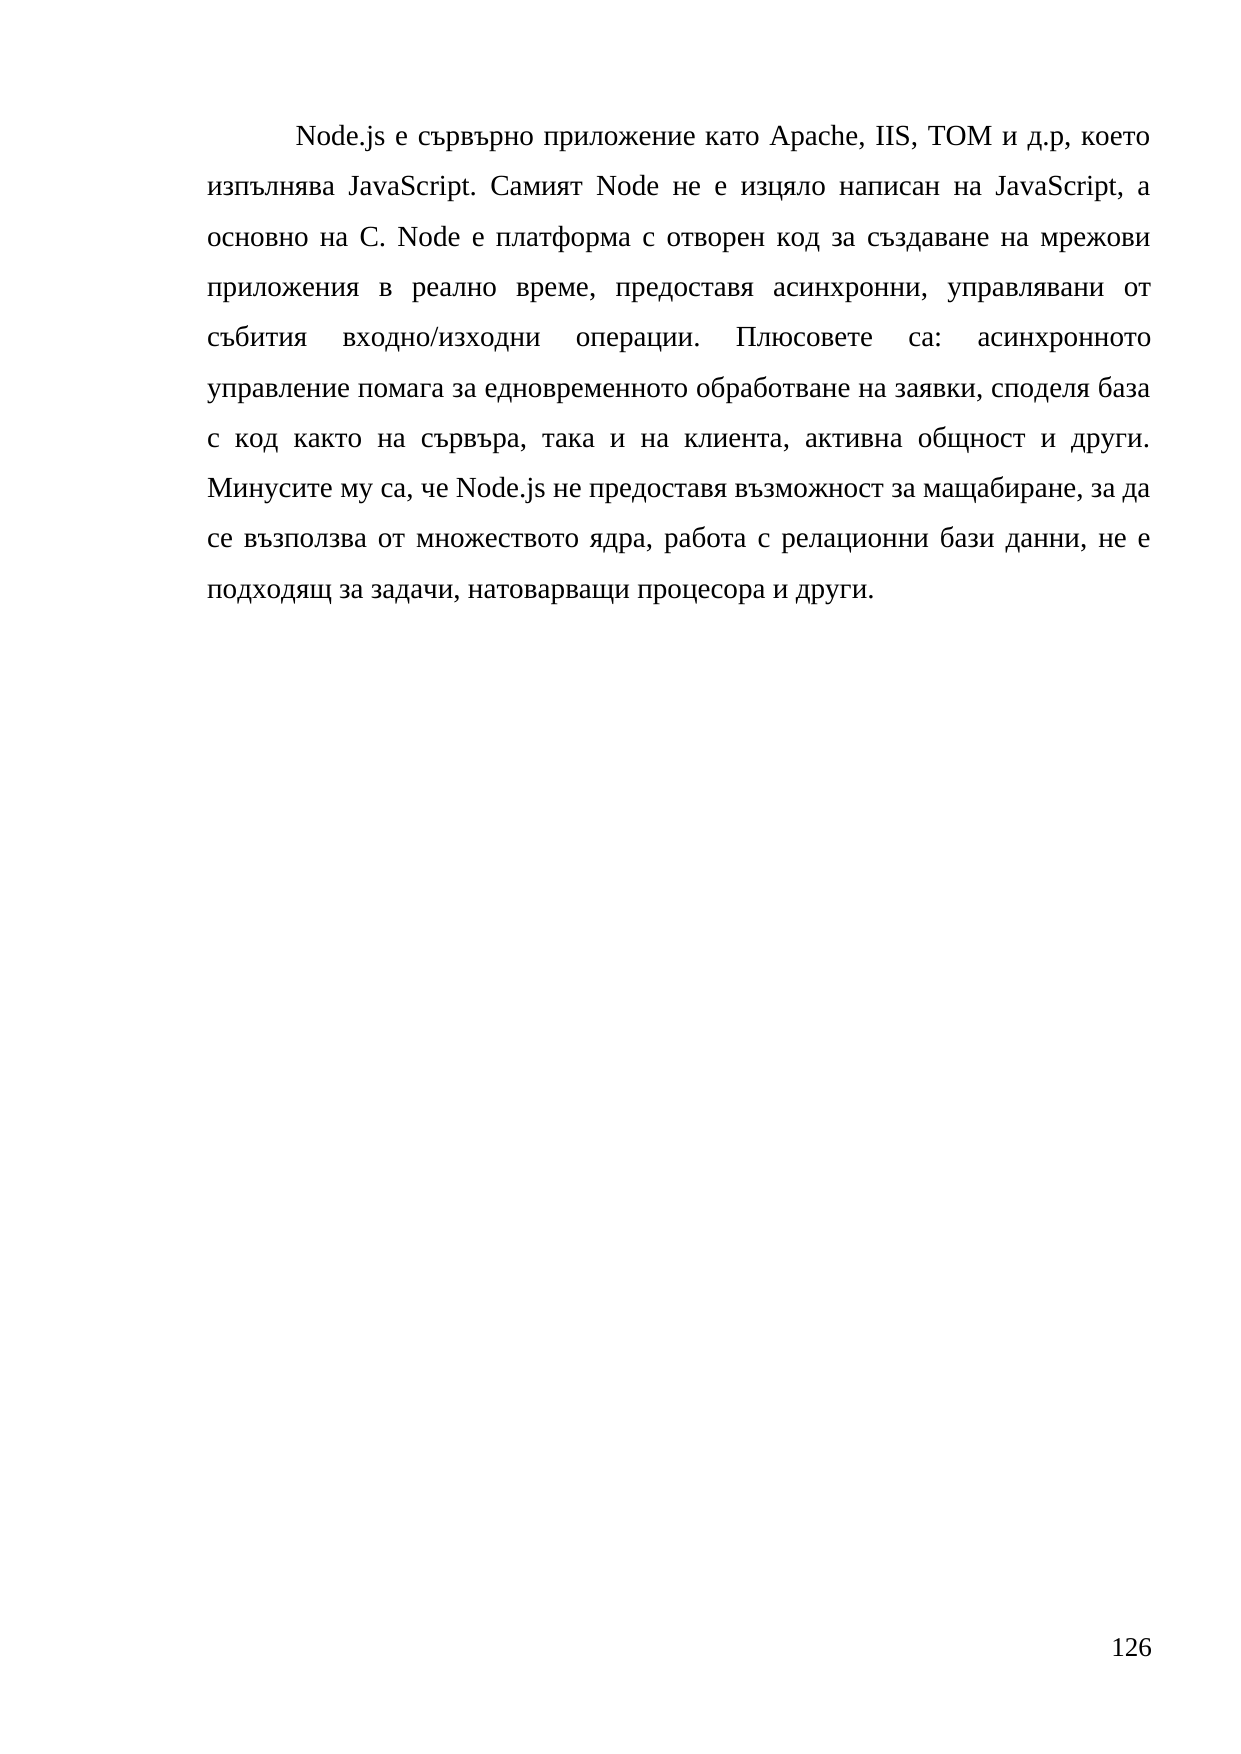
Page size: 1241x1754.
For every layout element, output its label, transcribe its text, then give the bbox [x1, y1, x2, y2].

text Node.js е сървърно приложение като Apache, IIS, TOM и д.р, което изпълнява JavaScript. Самият Node не е изцяло написан на JavaScript, а основно на C. Node е платформа с отворен код за създаване на мрежови приложения в реално време, предоставя асинхронни, управлявани от събития входно/изходни операции. Плюсовете са: асинхронното управление помага за едновременното обработване на заявки, споделя база с код както на сървъра, така и на клиента, активна общност и други. Минусите му са, че Node.js не предоставя възможност за мащабиране, за да се възползва от множеството ядра, работа с релационни бази данни, не е подходящ за задачи, натоварващи процесора и други. [207, 118, 1152, 604]
